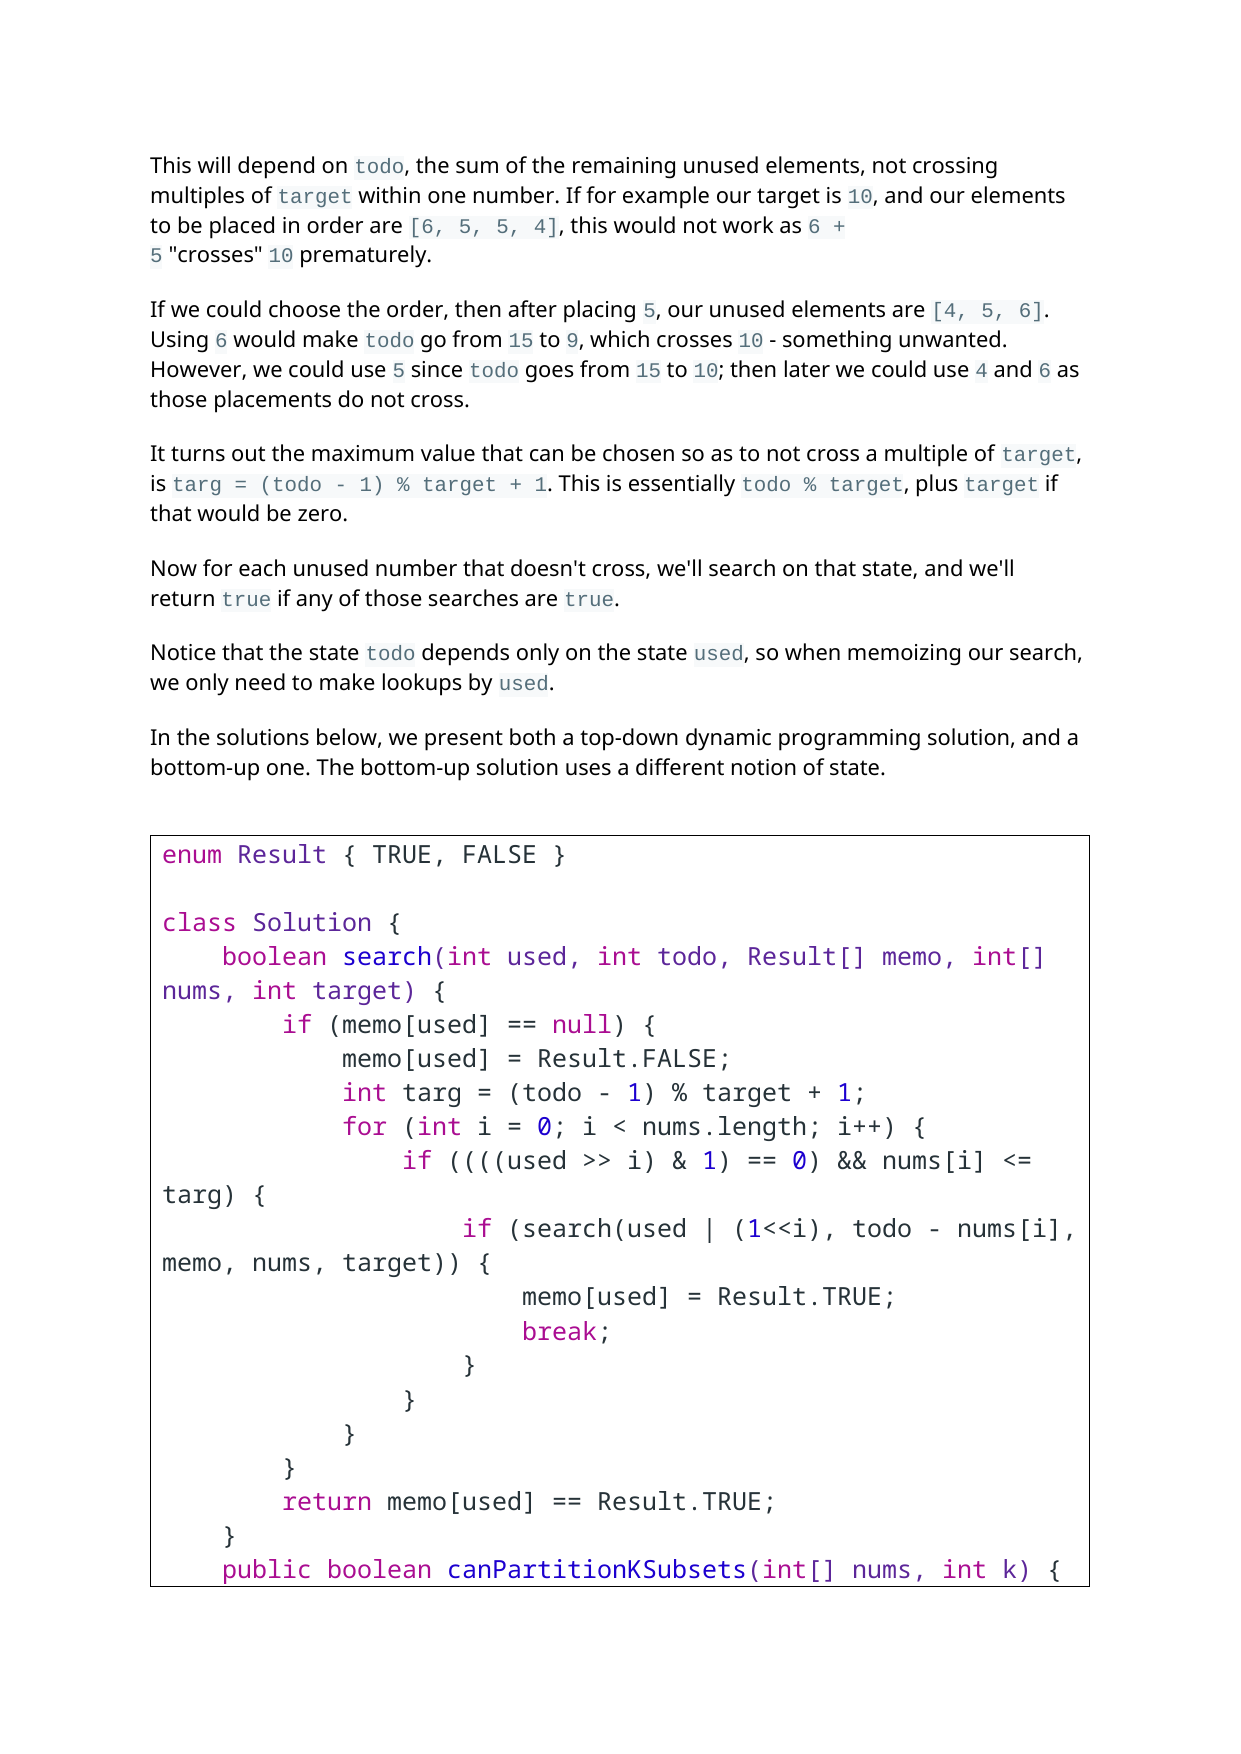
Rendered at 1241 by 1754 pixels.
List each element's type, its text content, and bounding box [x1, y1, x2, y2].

text If we could choose the order, then after placing 5, our unused elements are [4, 5, 6]. Using 6 would make todo go from 15 to 9, which crosses 10 - something unwanted. However, we could use 5 since todo goes from 15 to 10; then later we could use 4 and 6 as those placements do not cross. [150, 294, 1090, 413]
text It turns out the maximum value that can be chosen so as to not cross a multiple of target, is targ = (todo - 1) % target + 1. This is essentially todo % target, plus target if that would be zero. [150, 438, 1090, 528]
text In the solutions below, we present both a top-down dynamic programming solution, and a bottom-up one. The bottom-up solution uses a different notion of state. [150, 722, 1090, 781]
text Now for each unused number that doesn't cross, we'll search on that state, and we'll return true if any of those searches are true. [150, 553, 1090, 612]
text Notice that the state todo depends only on the state used, so when memoizing our search, we only need to make lookups by used. [150, 637, 1090, 697]
text This will depend on todo, the sum of the remaining unused elements, not crossing multiples of target within one number. If for example our target is 10, and our elements to be placed in order are [6, 5, 5, 4], this would not work as 6 + 5 "crosses" 10 prematurely. [150, 150, 1090, 269]
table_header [151, 836, 1089, 1586]
